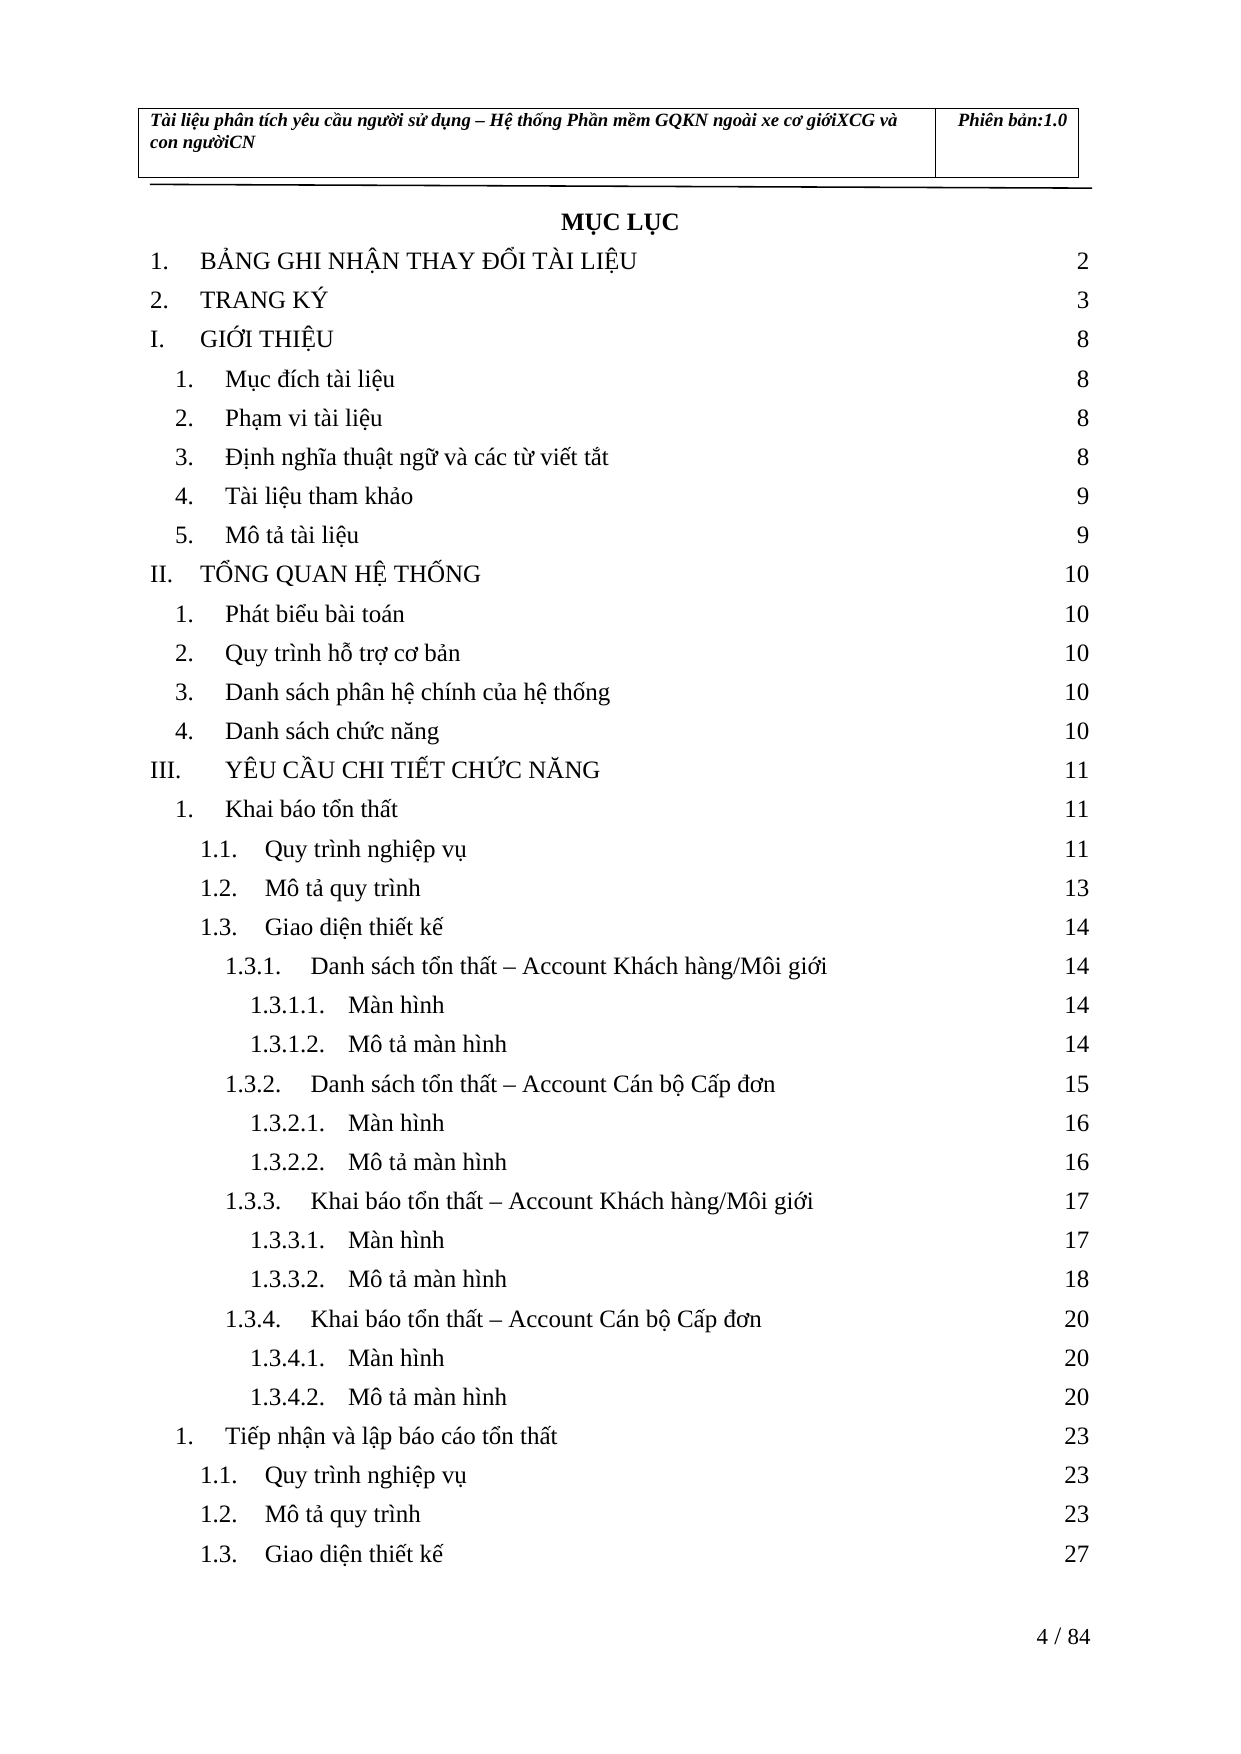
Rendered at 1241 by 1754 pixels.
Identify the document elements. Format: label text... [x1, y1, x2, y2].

text MỤC LỤC [150, 207, 1090, 236]
